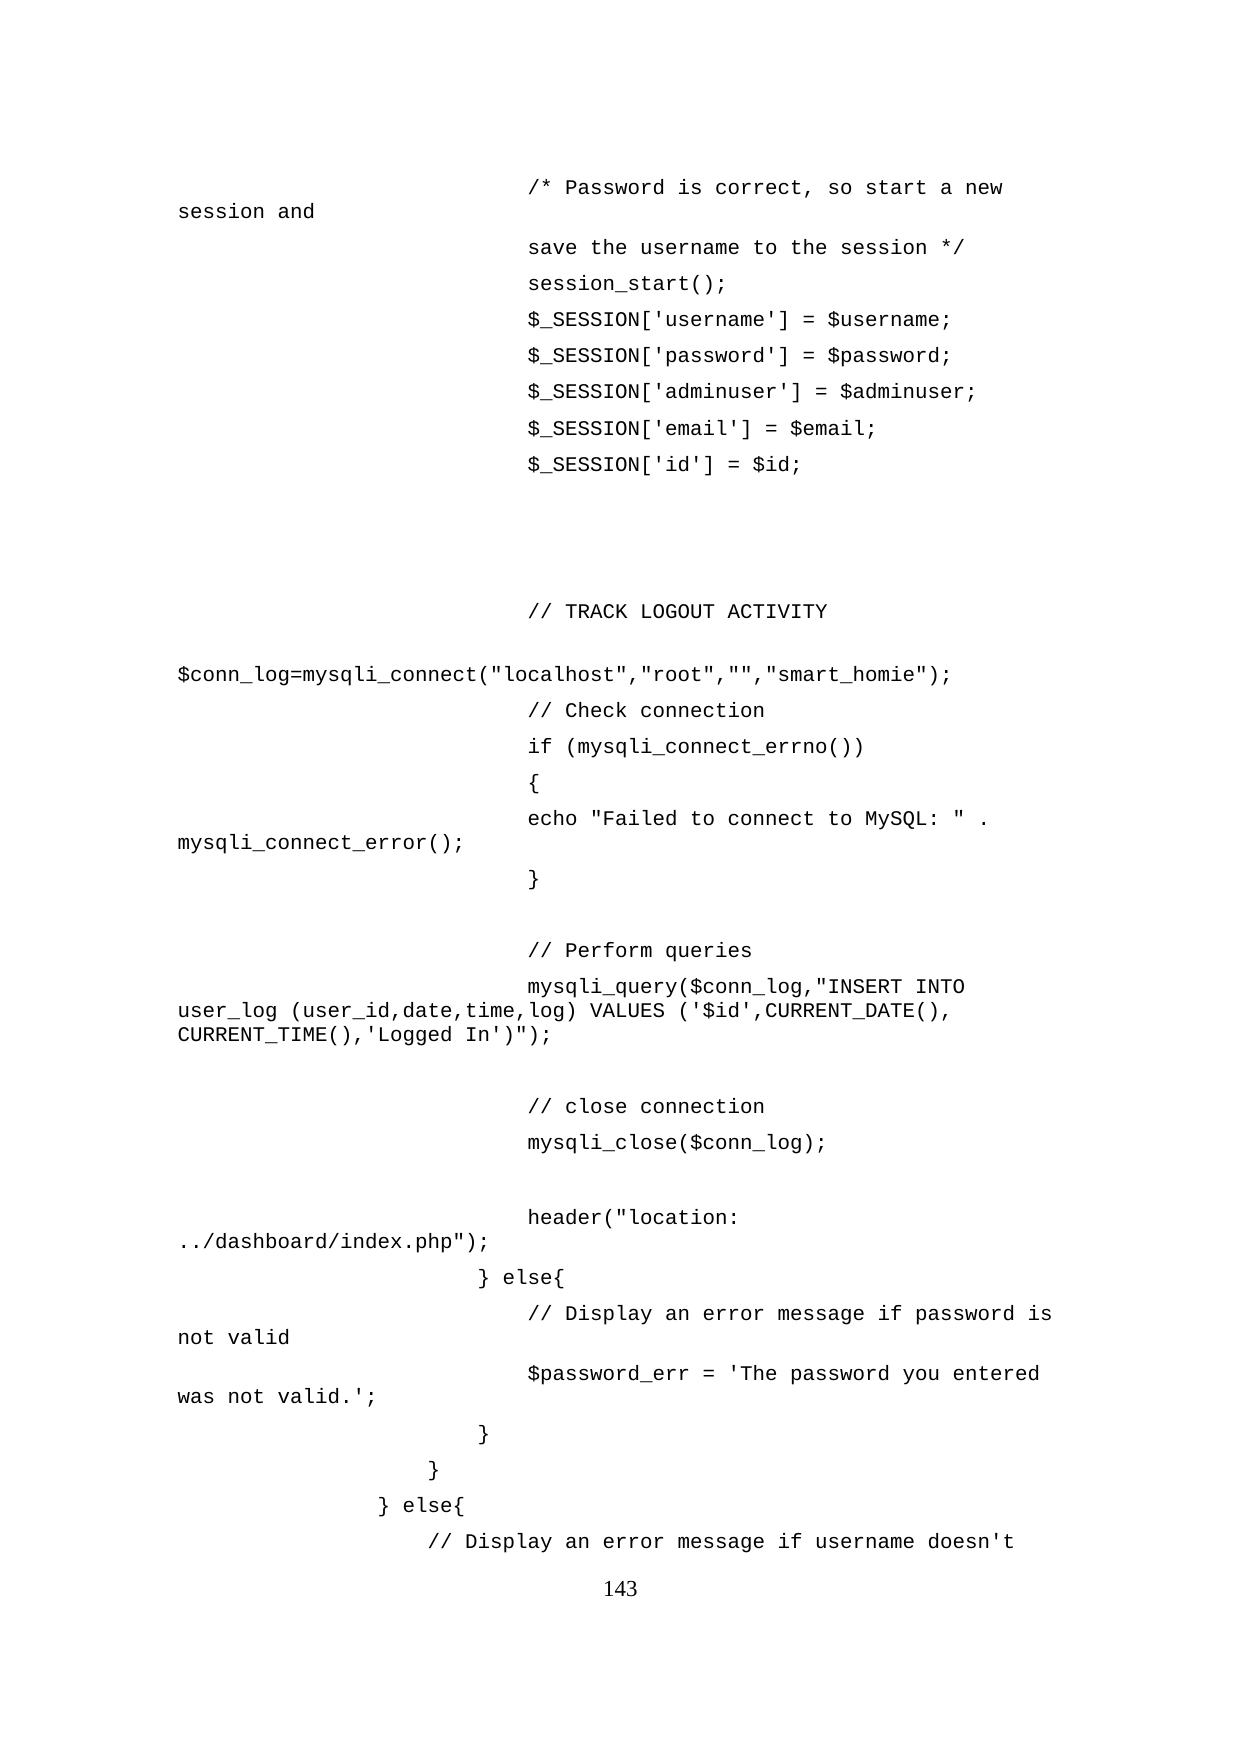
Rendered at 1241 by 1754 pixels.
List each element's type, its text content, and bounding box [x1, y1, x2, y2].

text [177, 1531, 1063, 1555]
text /* Password is correct, so start a new session and [177, 177, 1063, 224]
text // close connection [177, 1096, 1063, 1120]
text } else{ [177, 1495, 1063, 1519]
text echo "Failed to connect to MySQL: " . mysqli_connect_error(); [177, 808, 1063, 856]
text } else{ [177, 1267, 1063, 1291]
text $_SESSION['id'] = $id; [177, 454, 1063, 477]
text $_SESSION['email'] = $email; [177, 418, 1063, 441]
text mysqli_close($conn_log); [177, 1132, 1063, 1156]
text } [177, 1459, 1063, 1482]
text { [177, 772, 1063, 796]
text header("location: ../dashboard/index.php"); [177, 1207, 1063, 1254]
text } [177, 868, 1063, 892]
text $_SESSION['adminuser'] = $adminuser; [177, 382, 1063, 405]
text // Display an error message if password is not valid [177, 1303, 1063, 1350]
text $password_err = 'The password you entered was not valid.'; [177, 1363, 1063, 1410]
text // TRACK LOGOUT ACTIVITY [177, 601, 1063, 625]
text session_start(); [177, 273, 1063, 297]
text $_SESSION['password'] = $password; [177, 345, 1063, 369]
text // Check connection [177, 700, 1063, 723]
text $conn_log=mysqli_connect("localhost","root","","smart_homie"); [177, 637, 1063, 687]
text $_SESSION['username'] = $username; [177, 309, 1063, 333]
text save the username to the session */ [177, 237, 1063, 261]
text mysqli_query($conn_log,"INSERT INTO user_log (user_id,date,time,log) VALUES ('$id',CURRENT_DATE(), CURRENT_TIME(),'Logged In')"); [177, 976, 1063, 1047]
text } [177, 1423, 1063, 1446]
text // Perform queries [177, 940, 1063, 964]
text if (mysqli_connect_errno()) [177, 736, 1063, 759]
